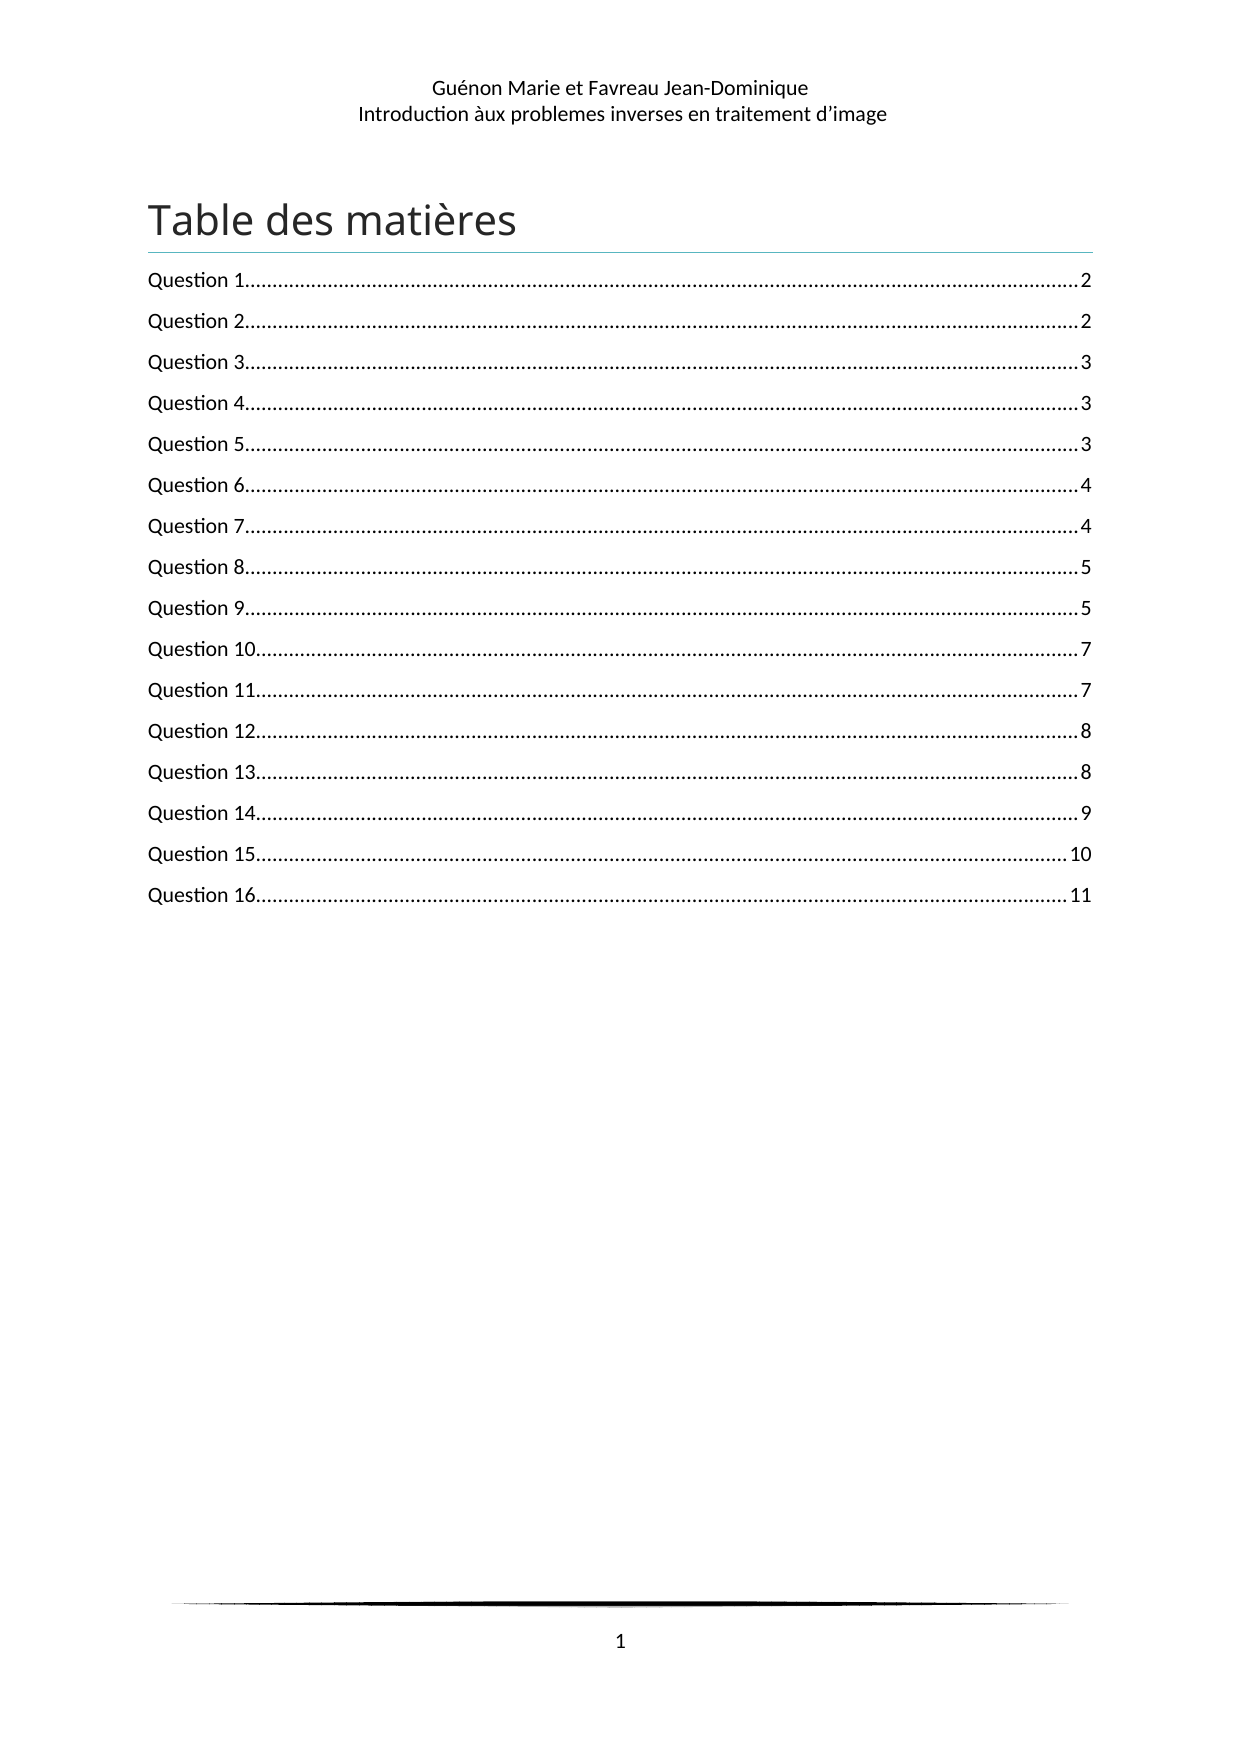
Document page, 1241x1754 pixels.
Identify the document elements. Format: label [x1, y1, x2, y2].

picture [171, 1600, 1069, 1608]
